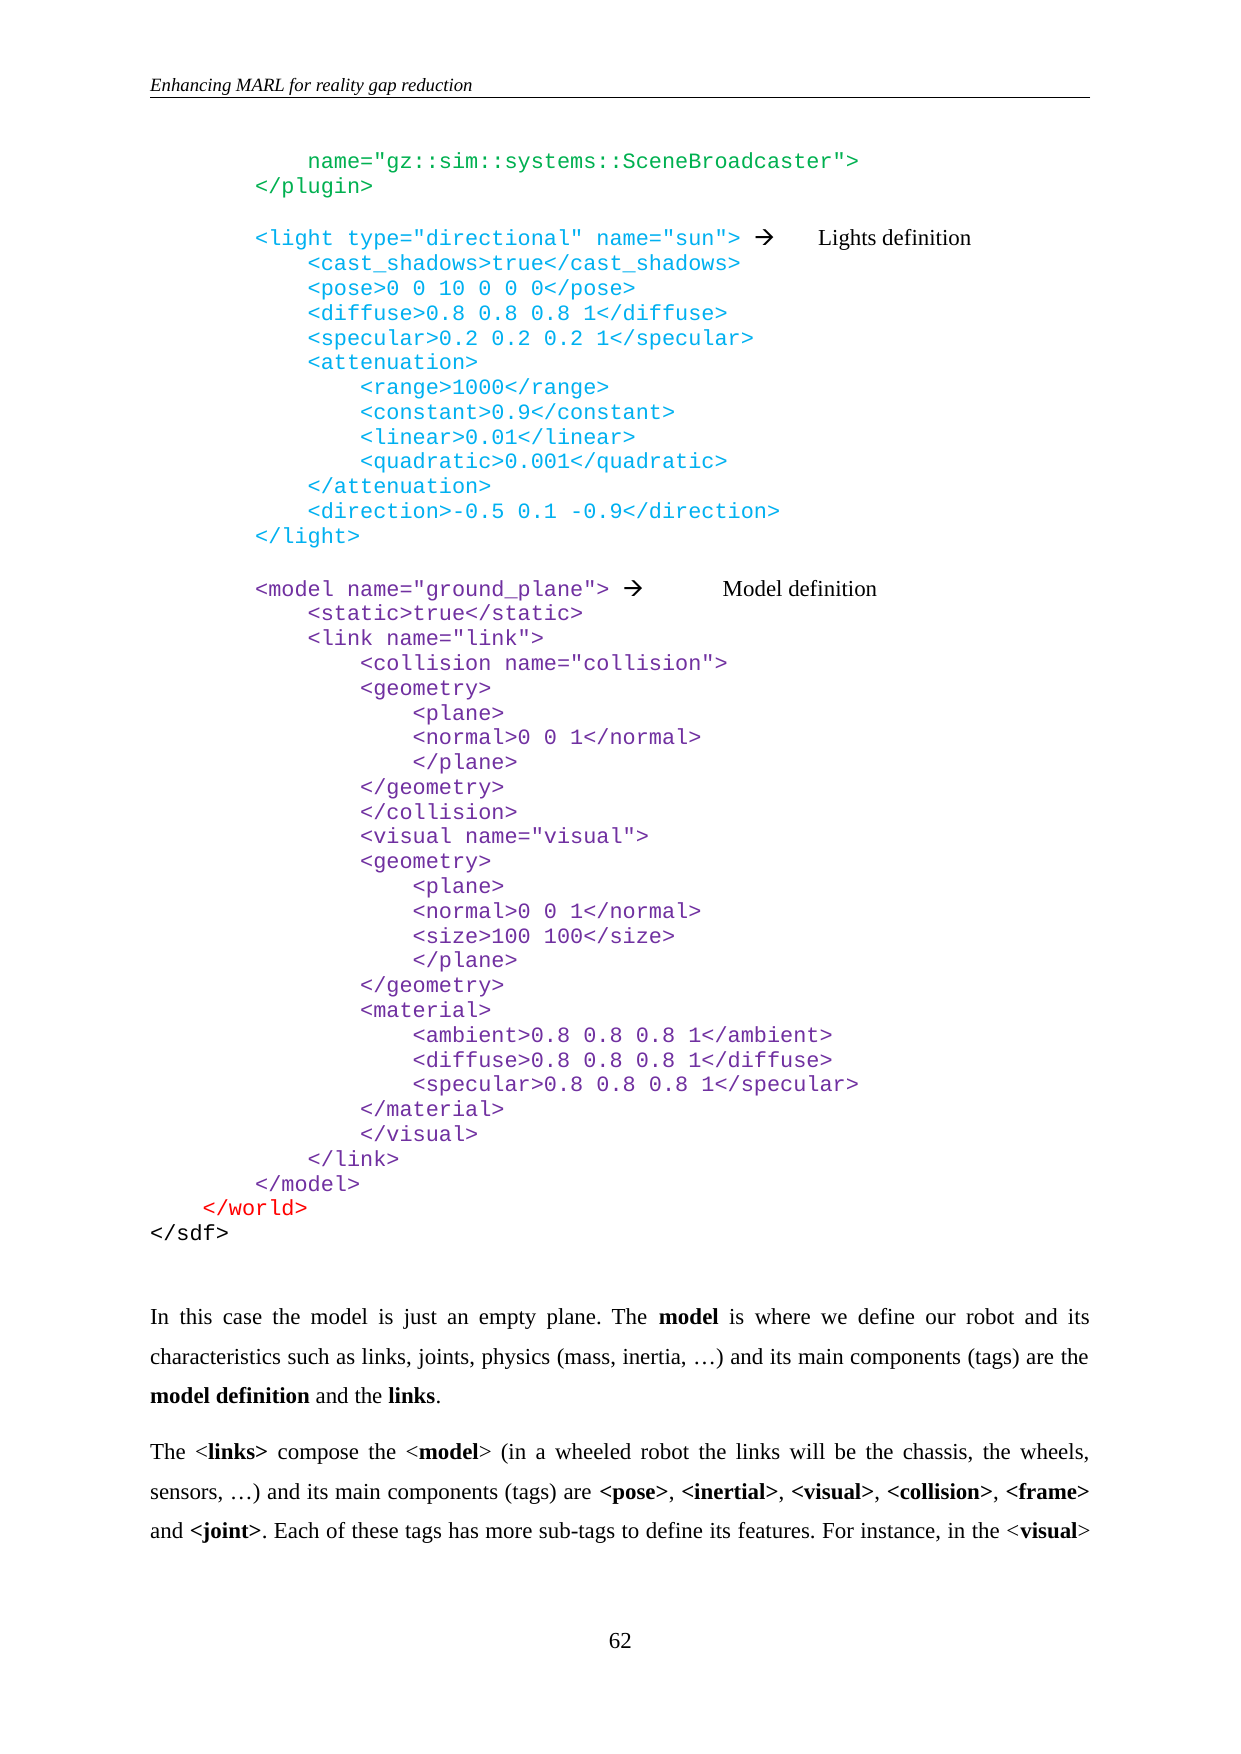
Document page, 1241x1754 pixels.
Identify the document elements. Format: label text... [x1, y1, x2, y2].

text <ambient>0.8 0.8 0.8 1</ambient> [150, 1024, 1090, 1049]
text <cast_shadows>true</cast_shadows> [150, 252, 1090, 277]
text </geometry> [150, 776, 1090, 801]
text </collision> [150, 801, 1090, 826]
text <plane> [150, 875, 1090, 900]
text <static>true</static> [150, 602, 1090, 627]
text </sdf> [150, 1222, 1090, 1247]
text <direction>-0.5 0.1 -0.9</direction> [150, 500, 1090, 525]
text <collision name="collision"> [150, 652, 1090, 677]
text </attenuation> [150, 475, 1090, 500]
text </plane> [150, 949, 1090, 974]
text In this case the model is just an empty plane. The model is where we define our robot and its characteristics such as links, joints, physics (mass, inertia, …) and its main components (tags) are the model definition and the links. [150, 1303, 1090, 1408]
text <geometry> [150, 677, 1090, 702]
text <attenuation> [150, 351, 1090, 376]
text </model> [150, 1173, 1090, 1197]
text <specular>0.8 0.8 0.8 1</specular> [150, 1073, 1090, 1098]
text </plugin> [150, 175, 1090, 199]
text </world> [150, 1197, 1090, 1222]
text <model name="ground_plane"> Model definition [150, 574, 1090, 602]
text <specular>0.2 0.2 0.2 1</specular> [150, 327, 1090, 351]
text <normal>0 0 1</normal> [150, 726, 1090, 751]
text </visual> [150, 1123, 1090, 1148]
text <constant>0.9</constant> [150, 401, 1090, 426]
text </geometry> [150, 974, 1090, 999]
text <linear>0.01</linear> [150, 426, 1090, 451]
text <link name="link"> [150, 627, 1090, 652]
text <light type="directional" name="sun"> Lights definition [150, 224, 1090, 252]
text <diffuse>0.8 0.8 0.8 1</diffuse> [150, 1049, 1090, 1073]
text <quadratic>0.001</quadratic> [150, 451, 1090, 475]
text <diffuse>0.8 0.8 0.8 1</diffuse> [150, 302, 1090, 327]
text <visual name="visual"> [150, 826, 1090, 850]
text <range>1000</range> [150, 376, 1090, 401]
text <plane> [150, 702, 1090, 726]
text <material> [150, 999, 1090, 1024]
text name="gz::sim::systems::SceneBroadcaster"> [150, 150, 1090, 175]
text <geometry> [150, 850, 1090, 875]
text <size>100 100</size> [150, 925, 1090, 949]
text </light> [150, 525, 1090, 550]
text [150, 1438, 1090, 1544]
text </plane> [150, 751, 1090, 776]
text <pose>0 0 10 0 0 0</pose> [150, 277, 1090, 302]
text </material> [150, 1098, 1090, 1123]
text </link> [150, 1148, 1090, 1173]
text <normal>0 0 1</normal> [150, 900, 1090, 925]
